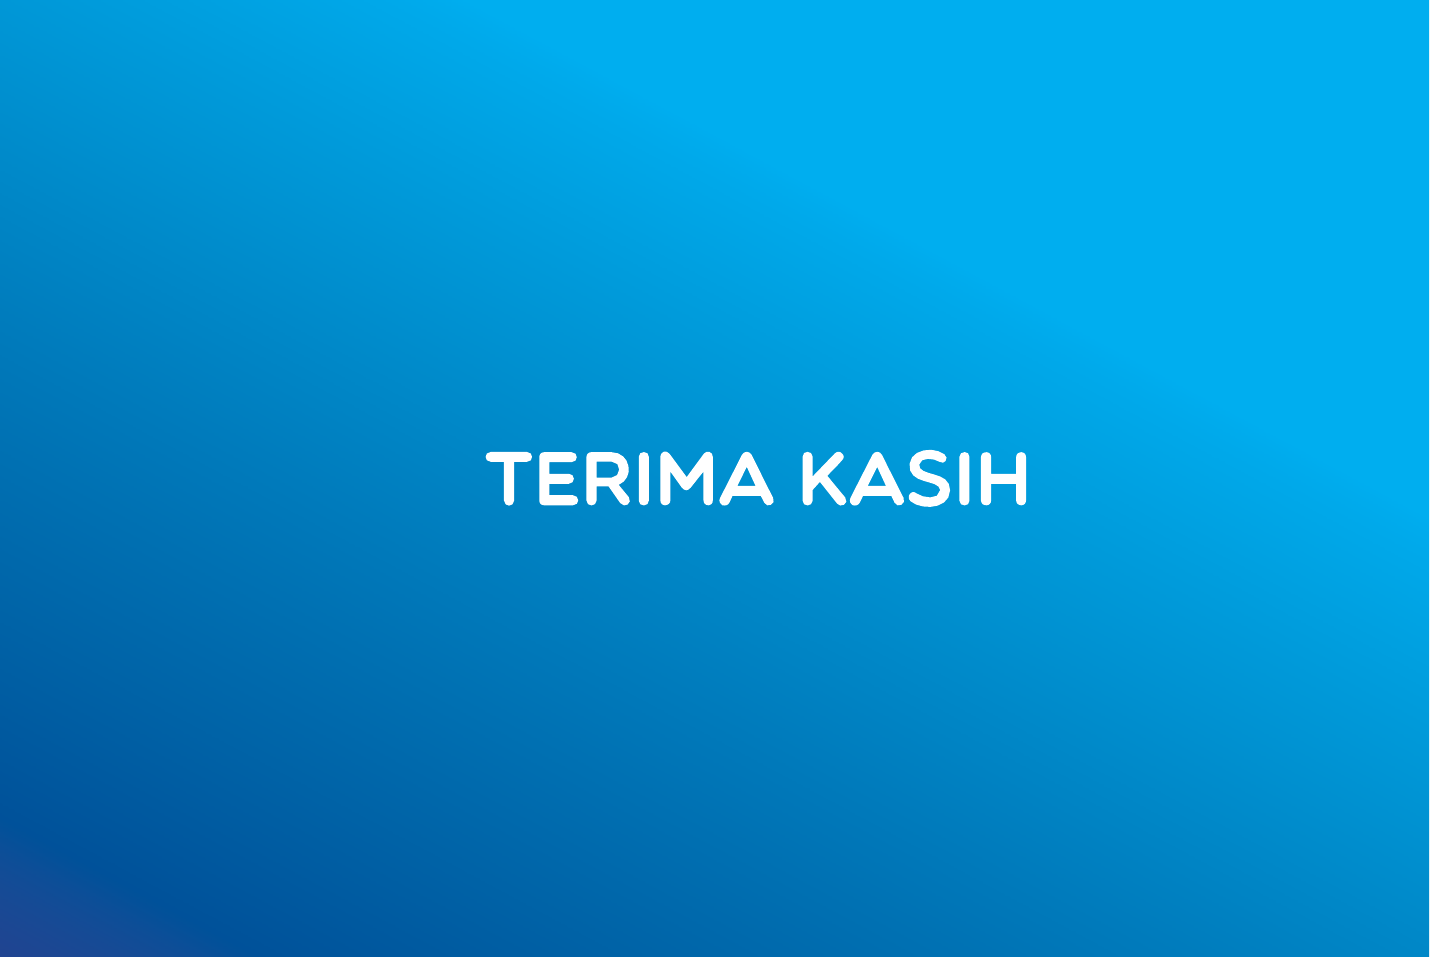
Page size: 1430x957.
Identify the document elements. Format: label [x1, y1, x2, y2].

picture [0, 345, 1139, 957]
